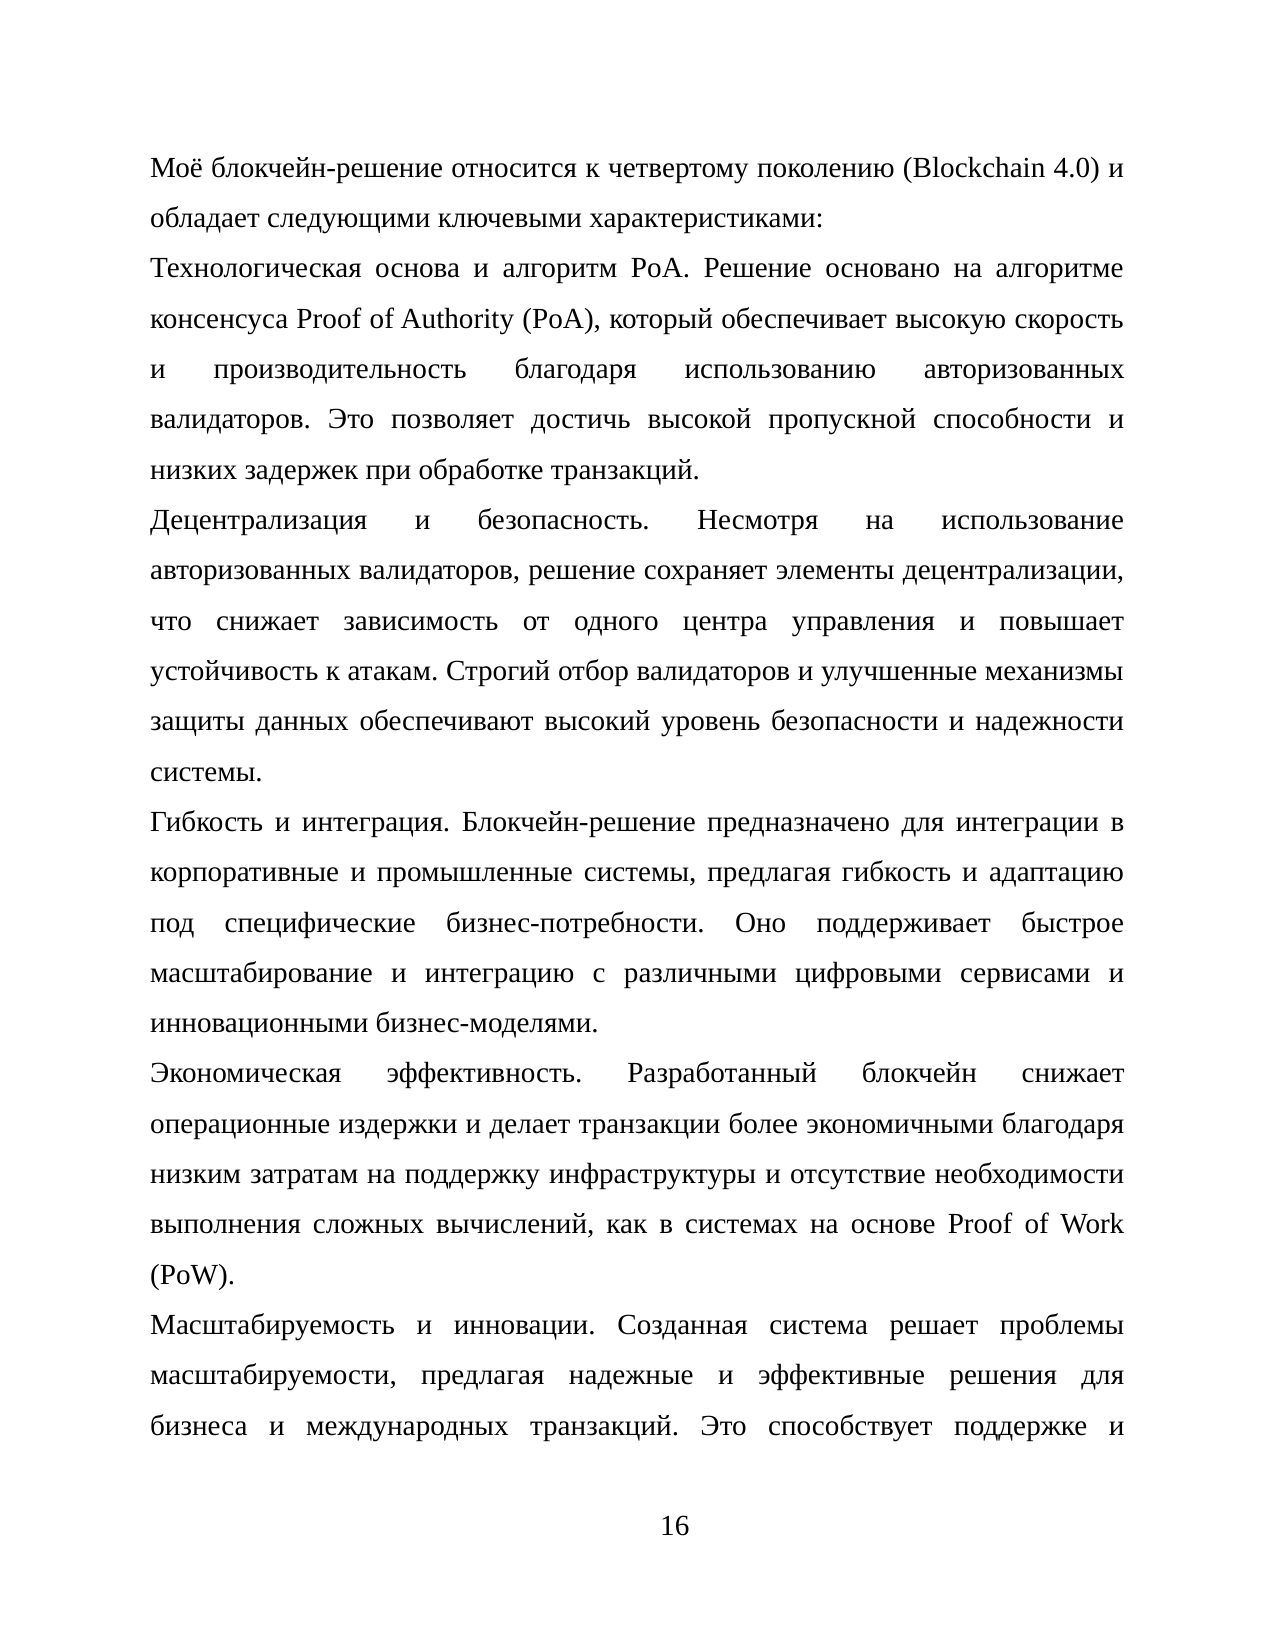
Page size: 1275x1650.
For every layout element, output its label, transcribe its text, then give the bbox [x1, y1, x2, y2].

text Децентрализация и безопасность. Несмотря на использование авторизованных валидаторов, решение сохраняет элементы децентрализации, что снижает зависимость от одного центра управления и повышает устойчивость к атакам. Строгий отбор валидаторов и улучшенные механизмы защиты данных обеспечивают высокий уровень безопасности и надежности системы. [150, 502, 1125, 787]
text Технологическая основа и алгоритм PoA. Решение основано на алгоритме консенсуса Proof of Authority (PoA), который обеспечивает высокую скорость и производительность благодаря использованию авторизованных валидаторов. Это позволяет достичь высокой пропускной способности и низких задержек при обработке транзакций. [150, 251, 1125, 485]
text Гибкость и интеграция. Блокчейн-решение предназначено для интеграции в корпоративные и промышленные системы, предлагая гибкость и адаптацию под специфические бизнес-потребности. Оно поддерживает быстрое масштабирование и интеграцию с различными цифровыми сервисами и инновационными бизнес-моделями. [150, 804, 1125, 1039]
text Экономическая эффективность. Разработанный блокчейн снижает операционные издержки и делает транзакции более экономичными благодаря низким затратам на поддержку инфраструктуры и отсутствие необходимости выполнения сложных вычислений, как в системах на основе Proof of Work (PoW). [150, 1056, 1125, 1290]
text Моё блокчейн-решение относится к четвертому поколению (Blockchain 4.0) и обладает следующими ключевыми характеристиками: [150, 150, 1125, 234]
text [150, 1307, 1125, 1441]
